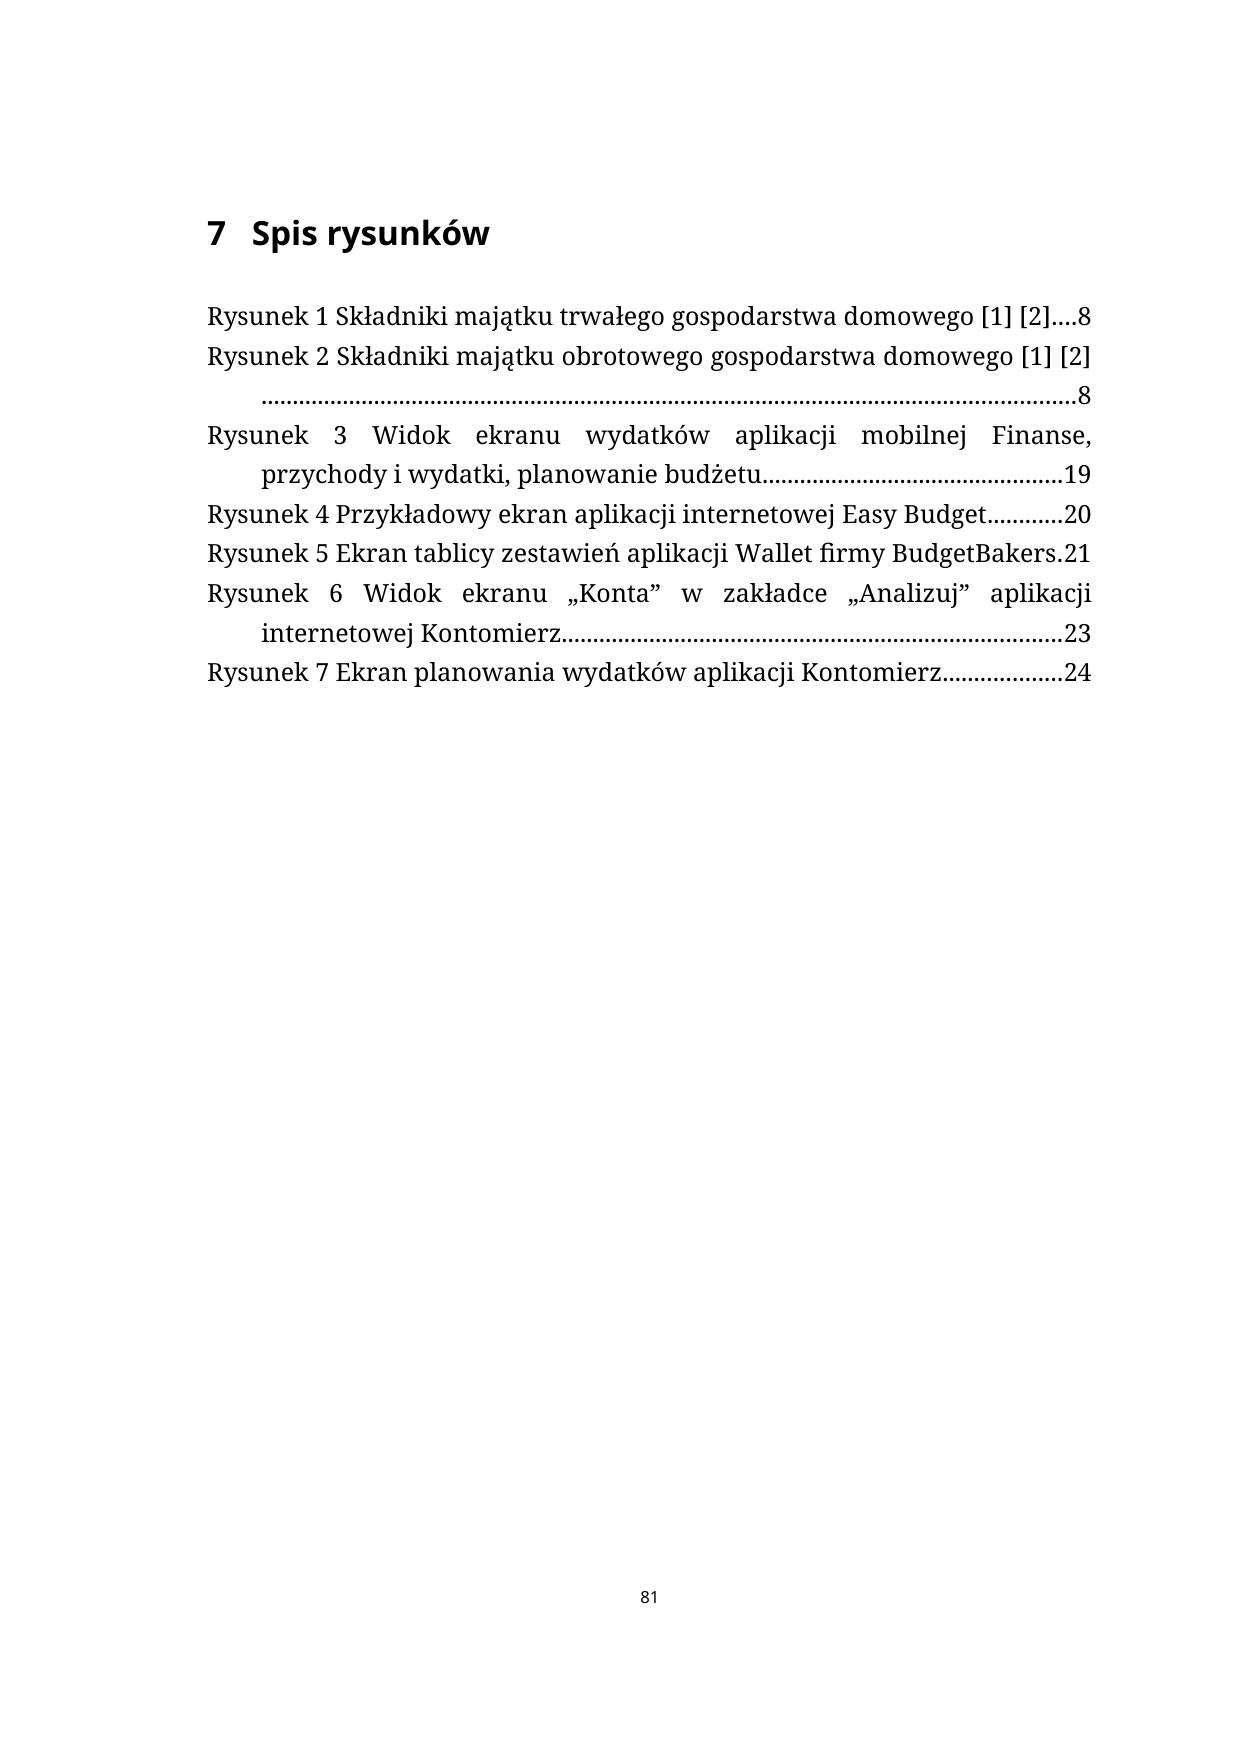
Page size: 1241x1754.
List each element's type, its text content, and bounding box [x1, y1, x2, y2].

text Rysunek 6 Widok ekranu „Konta” w zakładce „Analizuj” aplikacji internetowej Kontomierz 23 [207, 570, 1092, 649]
text Rysunek 4 Przykładowy ekran aplikacji internetowej Easy Budget 20 [207, 491, 1092, 531]
text Rysunek 2 Składniki majątku obrotowego gospodarstwa domowego [1] [2] 8 [207, 333, 1092, 412]
text Rysunek 7 Ekran planowania wydatków aplikacji Kontomierz 24 [207, 649, 1092, 689]
text Rysunek 5 Ekran tablicy zestawień aplikacji Wallet firmy BudgetBakers 21 [207, 531, 1092, 570]
subtitle Spis rysunków [207, 210, 1092, 256]
text Rysunek 3 Widok ekranu wydatków aplikacji mobilnej Finanse, przychody i wydatki, planowanie budżetu 19 [207, 412, 1092, 491]
text Rysunek 1 Składniki majątku trwałego gospodarstwa domowego [1] [2] 8 [207, 293, 1092, 333]
